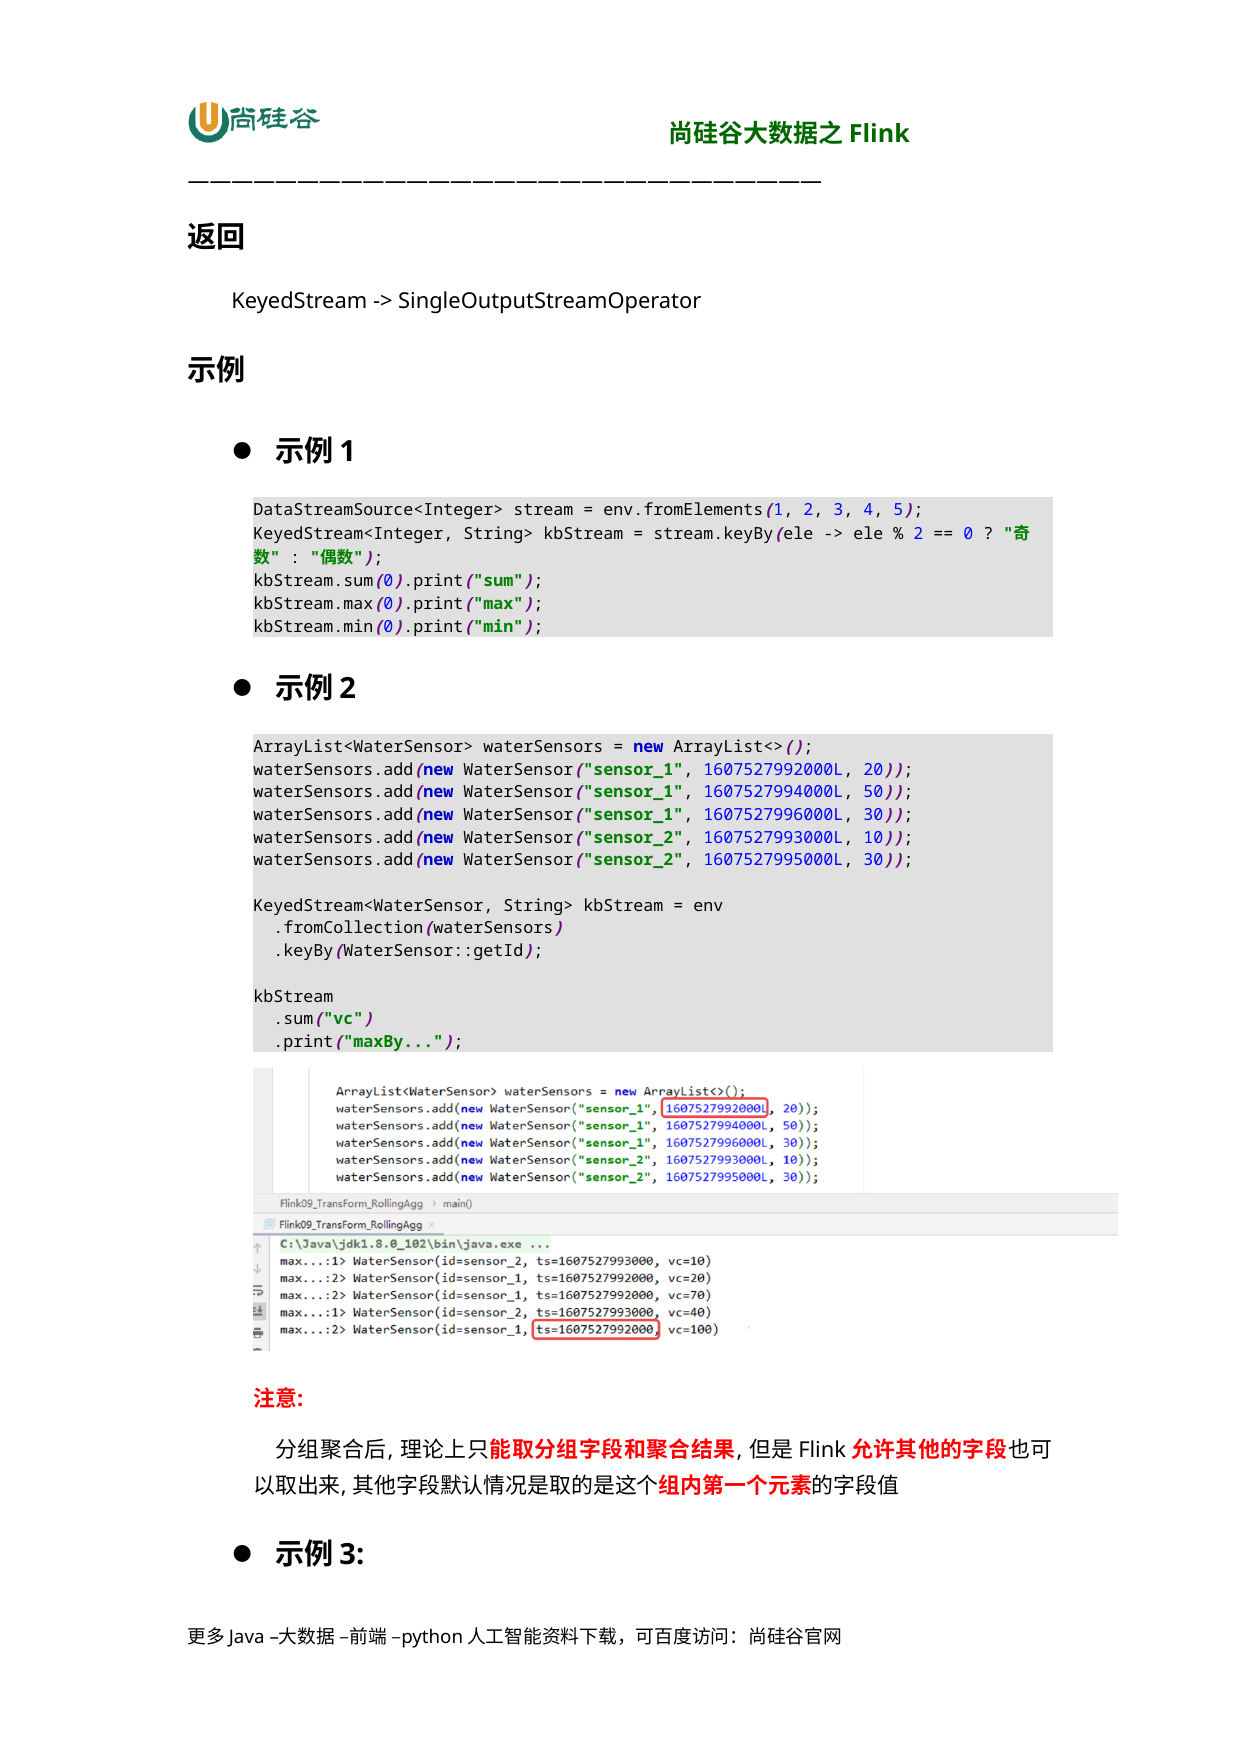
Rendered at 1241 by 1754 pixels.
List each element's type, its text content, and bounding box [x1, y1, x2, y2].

text KeyedStream -> SingleOutputStreamOperator [231, 283, 1053, 316]
text 分组聚合后, 理论上只能取分组字段和聚合结果, 但是Flink允许其他的字段也可以取出来, 其他字段默认情况是取的是这个组内第一个元素的字段值 [253, 1432, 1053, 1500]
list 示例1 [231, 416, 1042, 481]
text 注意: [253, 1380, 1053, 1413]
text ArrayList<WaterSensor> waterSensors = new ArrayList<>(); waterSensors.add(new WaterSensor("sensor_1", 1607527992000L, 20)); waterSensors.add(new WaterSensor("sensor_1", 1607527994000L, 50)); waterSensors.add(new WaterSensor("sensor_1", 1607527996000L, 30)); waterSensors.add(new WaterSensor("sensor_2", 1607527993000L, 10)); waterSensors.add(new WaterSensor("sensor_2", 1607527995000L, 30)); KeyedStream<WaterSensor, String> kbStream = env .fromCollection(waterSensors) .keyBy(WaterSensor::getId); kbStream .sum("vc") .print("maxBy..."); [253, 734, 1053, 1052]
list 示例3: [231, 1520, 1042, 1585]
text DataStreamSource<Integer> stream = env.fromElements(1, 2, 3, 4, 5); KeyedStream<Integer, String> kbStream = stream.keyBy(ele -> ele % 2 == 0 ? "奇数" : "偶数"); kbStream.sum(0).print("sum"); kbStream.max(0).print("max"); kbStream.min(0).print("min"); [253, 497, 1053, 637]
text 返回 [187, 202, 1042, 267]
list 示例2 [231, 653, 1042, 718]
picture [253, 1068, 1119, 1351]
text 示例 [187, 335, 1042, 400]
picture [187, 101, 320, 143]
